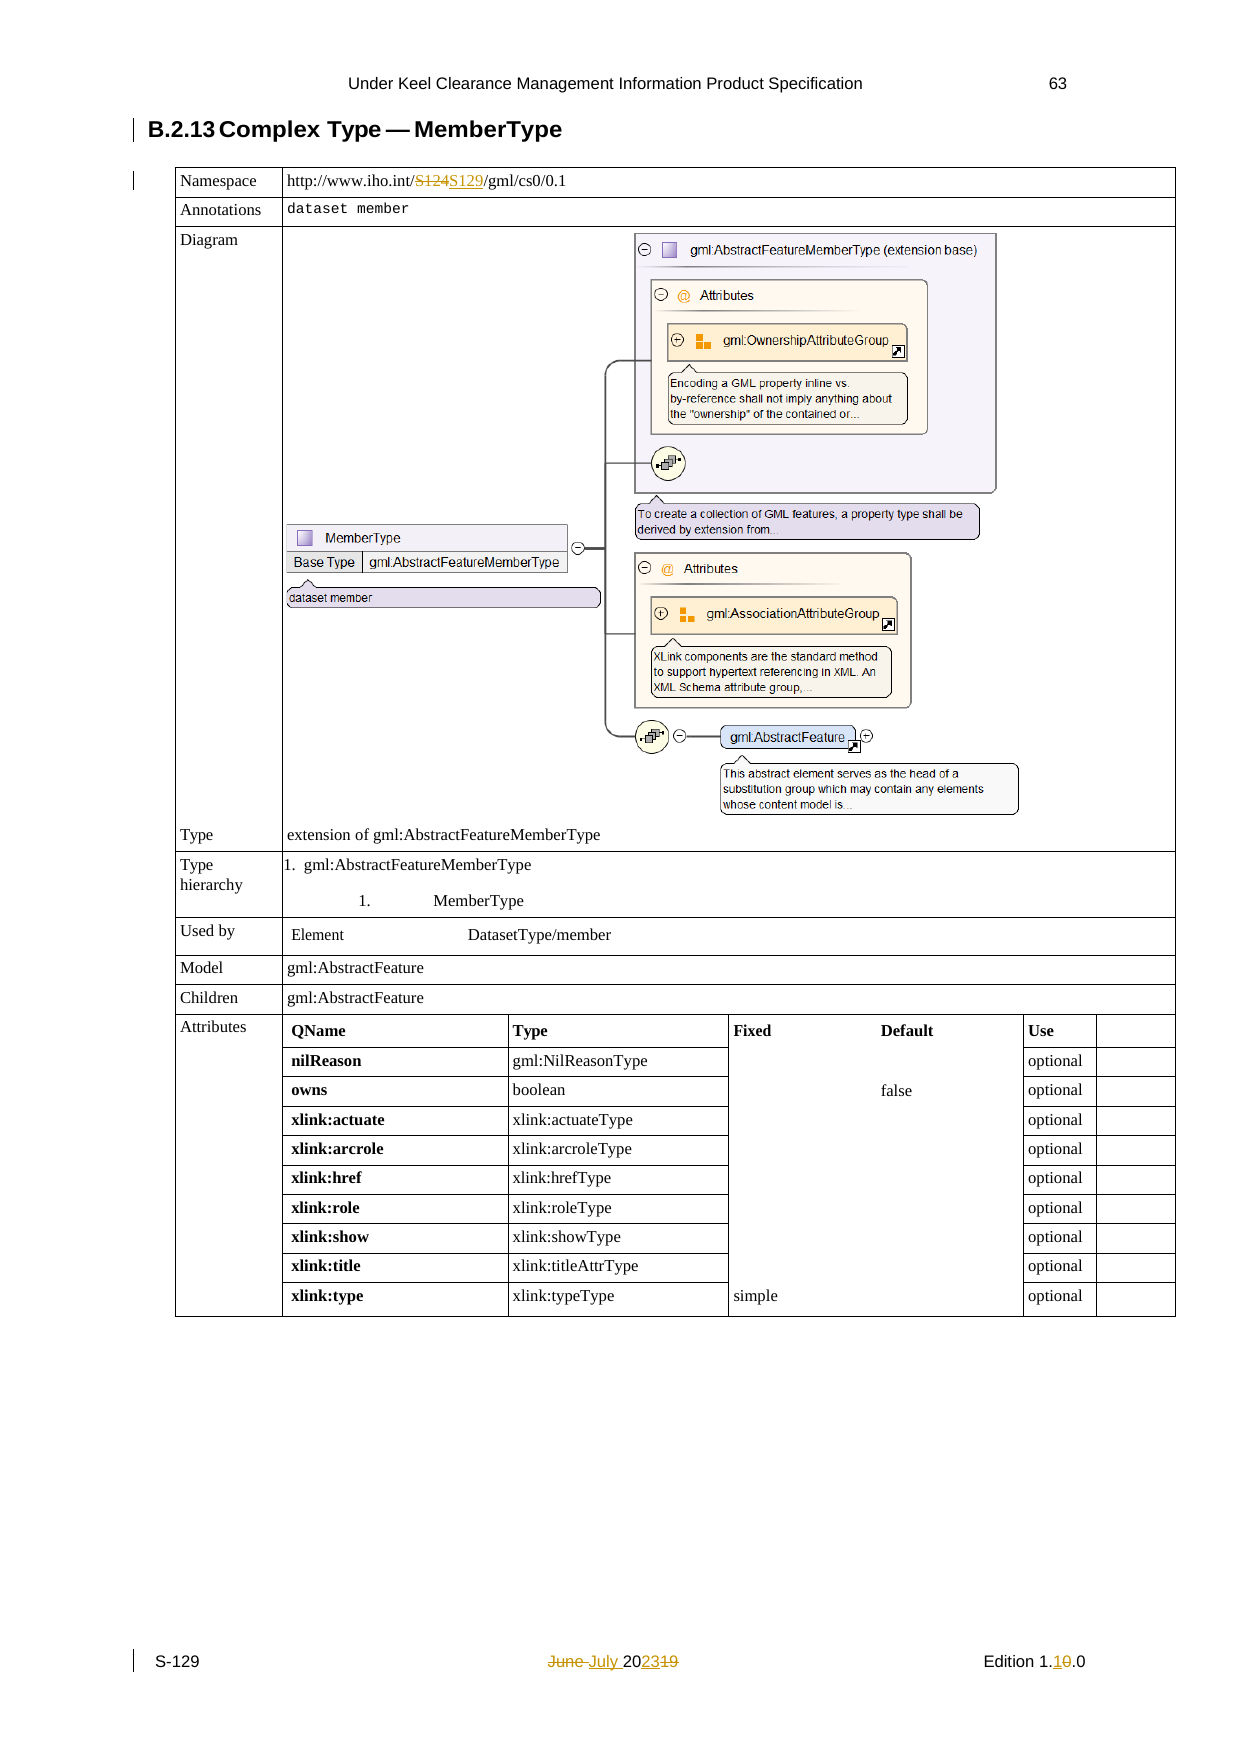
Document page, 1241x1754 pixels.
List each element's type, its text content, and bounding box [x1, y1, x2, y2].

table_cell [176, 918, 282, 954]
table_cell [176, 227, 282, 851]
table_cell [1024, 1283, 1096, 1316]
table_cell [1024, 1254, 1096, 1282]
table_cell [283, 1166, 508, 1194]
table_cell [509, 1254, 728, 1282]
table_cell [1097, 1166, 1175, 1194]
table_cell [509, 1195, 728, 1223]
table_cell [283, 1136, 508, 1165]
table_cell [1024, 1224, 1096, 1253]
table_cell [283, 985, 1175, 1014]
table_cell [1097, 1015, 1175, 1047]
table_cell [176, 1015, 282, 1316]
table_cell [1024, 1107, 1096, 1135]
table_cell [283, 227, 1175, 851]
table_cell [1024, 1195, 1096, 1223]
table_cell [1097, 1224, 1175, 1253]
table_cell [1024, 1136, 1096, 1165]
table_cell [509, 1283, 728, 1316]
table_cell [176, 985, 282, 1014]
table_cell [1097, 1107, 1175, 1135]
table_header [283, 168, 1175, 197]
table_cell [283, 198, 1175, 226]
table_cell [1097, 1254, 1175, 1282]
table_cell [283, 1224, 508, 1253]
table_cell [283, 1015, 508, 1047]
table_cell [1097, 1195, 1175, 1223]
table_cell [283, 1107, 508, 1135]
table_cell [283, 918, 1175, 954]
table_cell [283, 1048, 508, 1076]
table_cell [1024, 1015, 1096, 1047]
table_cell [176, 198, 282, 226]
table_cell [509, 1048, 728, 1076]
picture [286, 233, 1023, 817]
subtitle Complex Type — MemberType [148, 118, 1092, 142]
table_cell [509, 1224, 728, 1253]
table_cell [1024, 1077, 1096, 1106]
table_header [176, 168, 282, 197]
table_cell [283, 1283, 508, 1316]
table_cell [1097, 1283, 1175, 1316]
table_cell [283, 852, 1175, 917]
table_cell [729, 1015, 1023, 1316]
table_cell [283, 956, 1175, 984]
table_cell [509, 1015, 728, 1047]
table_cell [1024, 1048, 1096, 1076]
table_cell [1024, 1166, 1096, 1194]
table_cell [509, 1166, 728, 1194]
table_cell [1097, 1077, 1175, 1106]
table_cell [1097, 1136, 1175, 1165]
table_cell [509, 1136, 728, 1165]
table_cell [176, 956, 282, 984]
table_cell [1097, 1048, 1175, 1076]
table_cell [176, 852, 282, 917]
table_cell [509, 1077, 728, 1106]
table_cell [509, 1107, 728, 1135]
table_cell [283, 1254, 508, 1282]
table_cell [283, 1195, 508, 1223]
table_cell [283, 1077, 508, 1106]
